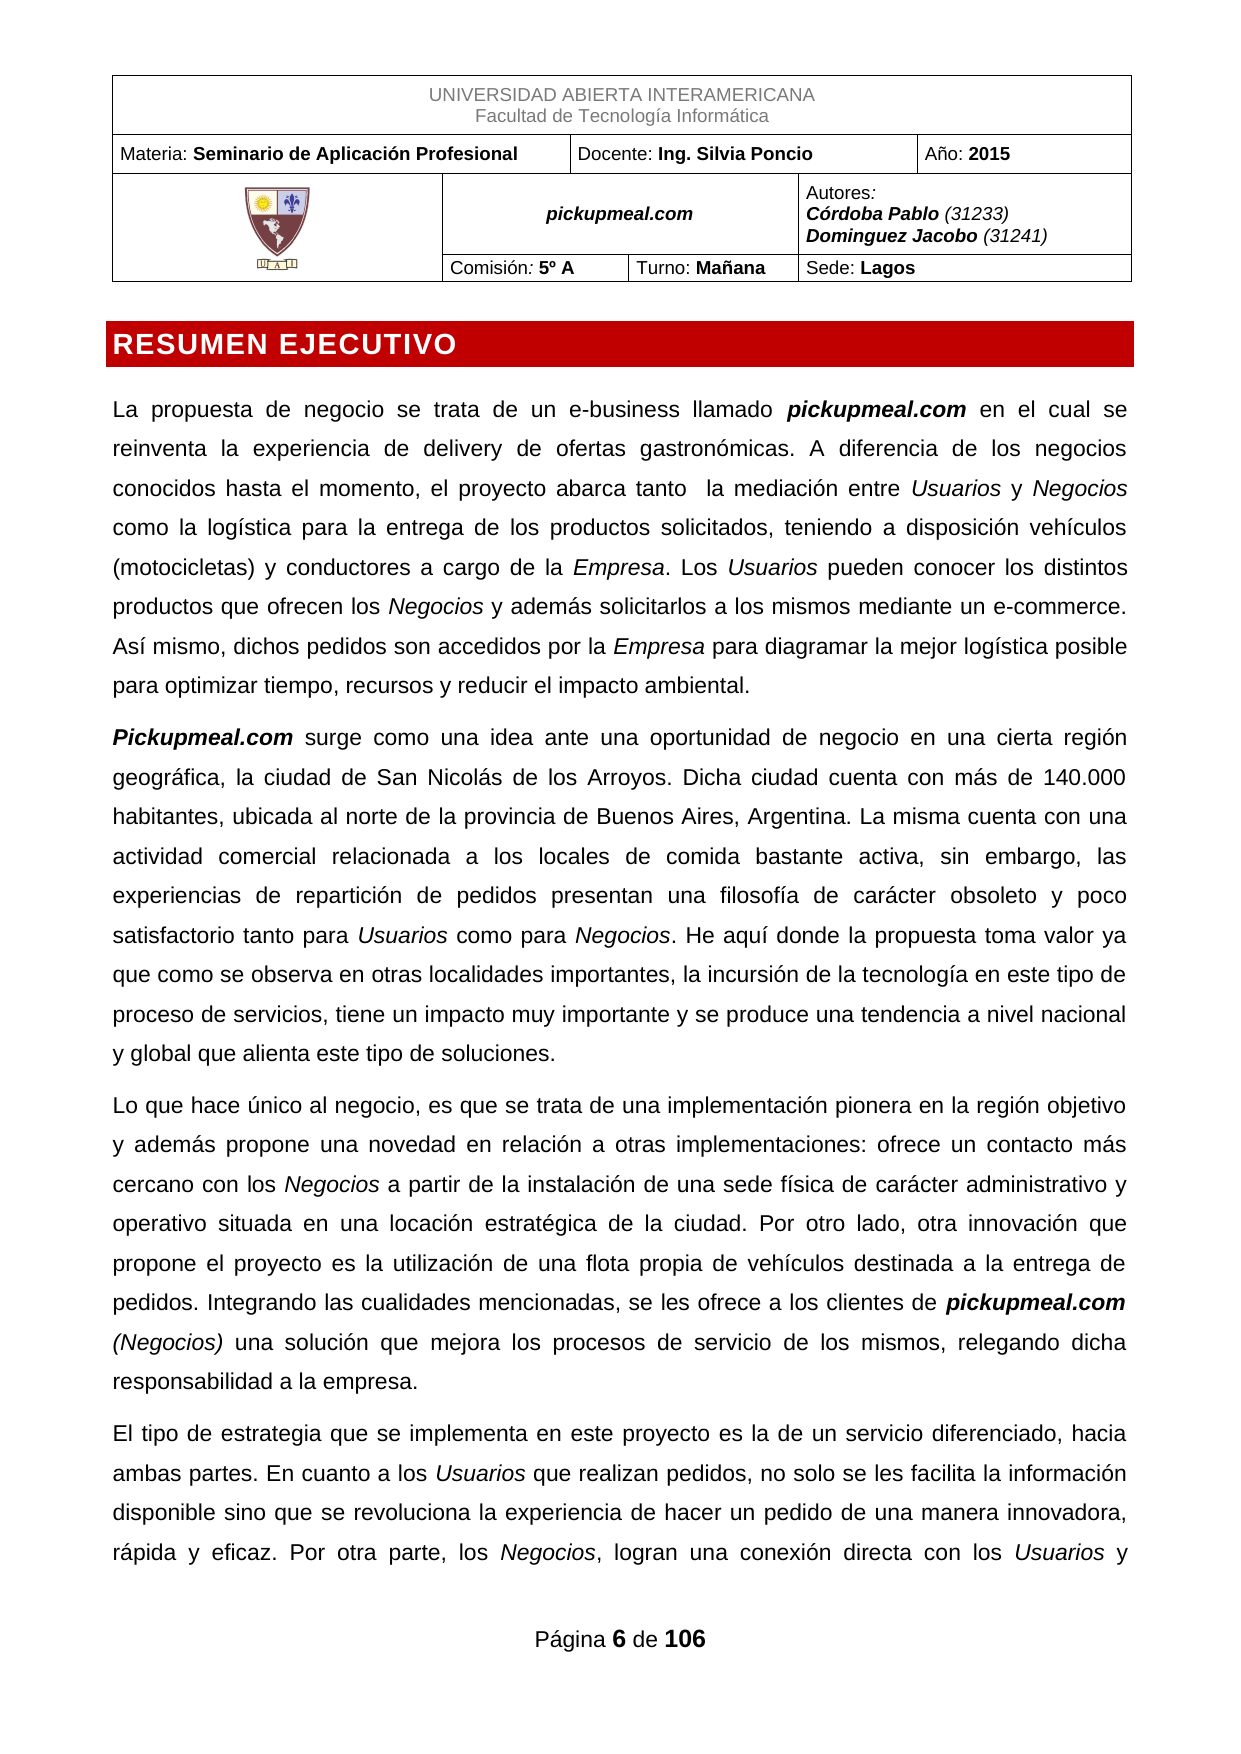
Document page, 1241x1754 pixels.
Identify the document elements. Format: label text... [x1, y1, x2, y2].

picture [230, 182, 325, 273]
text Pickupmeal.com surge como una idea ante una oportunidad de negocio en una cierta región geográfica, la ciudad de San Nicolás de los Arroyos. Dicha ciudad cuenta con más de 140.000 habitantes, ubicada al norte de la provincia de Buenos Aires, Argentina. La misma cuenta con una actividad comercial relacionada a los locales de comida bastante activa, sin embargo, las experiencias de repartición de pedidos presentan una filosofía de carácter obsoleto y poco satisfactorio tanto para Usuarios como para Negocios. He aquí donde la propuesta toma valor ya que como se observa en otras localidades importantes, la incursión de la tecnología en este tipo de proceso de servicios, tiene un impacto muy importante y se produce una tendencia a nivel nacional y global que alienta este tipo de soluciones. [112, 724, 1128, 1066]
subtitle Resumen Ejecutivo [113, 327, 1128, 360]
text La propuesta de negocio se trata de un e-business llamado pickupmeal.com en el cual se reinventa la experiencia de delivery de ofertas gastronómicas. A diferencia de los negocios conocidos hasta el momento, el proyecto abarca tanto la mediación entre Usuarios y Negocios como la logística para la entrega de los productos solicitados, teniendo a disposición vehículos (motocicletas) y conductores a cargo de la Empresa. Los Usuarios pueden conocer los distintos productos que ofrecen los Negocios y además solicitarlos a los mismos mediante un e-commerce. Así mismo, dichos pedidos son accedidos por la Empresa para diagramar la mejor logística posible para optimizar tiempo, recursos y reducir el impacto ambiental. [112, 396, 1128, 698]
text Lo que hace único al negocio, es que se trata de una implementación pionera en la región objetivo y además propone una novedad en relación a otras implementaciones: ofrece un contacto más cercano con los Negocios a partir de la instalación de una sede física de carácter administrativo y operativo situada en una locación estratégica de la ciudad. Por otro lado, otra innovación que propone el proyecto es la utilización de una flota propia de vehículos destinada a la entrega de pedidos. Integrando las cualidades mencionadas, se les ofrece a los clientes de pickupmeal.com (Negocios) una solución que mejora los procesos de servicio de los mismos, relegando dicha responsabilidad a la empresa. [112, 1092, 1128, 1395]
